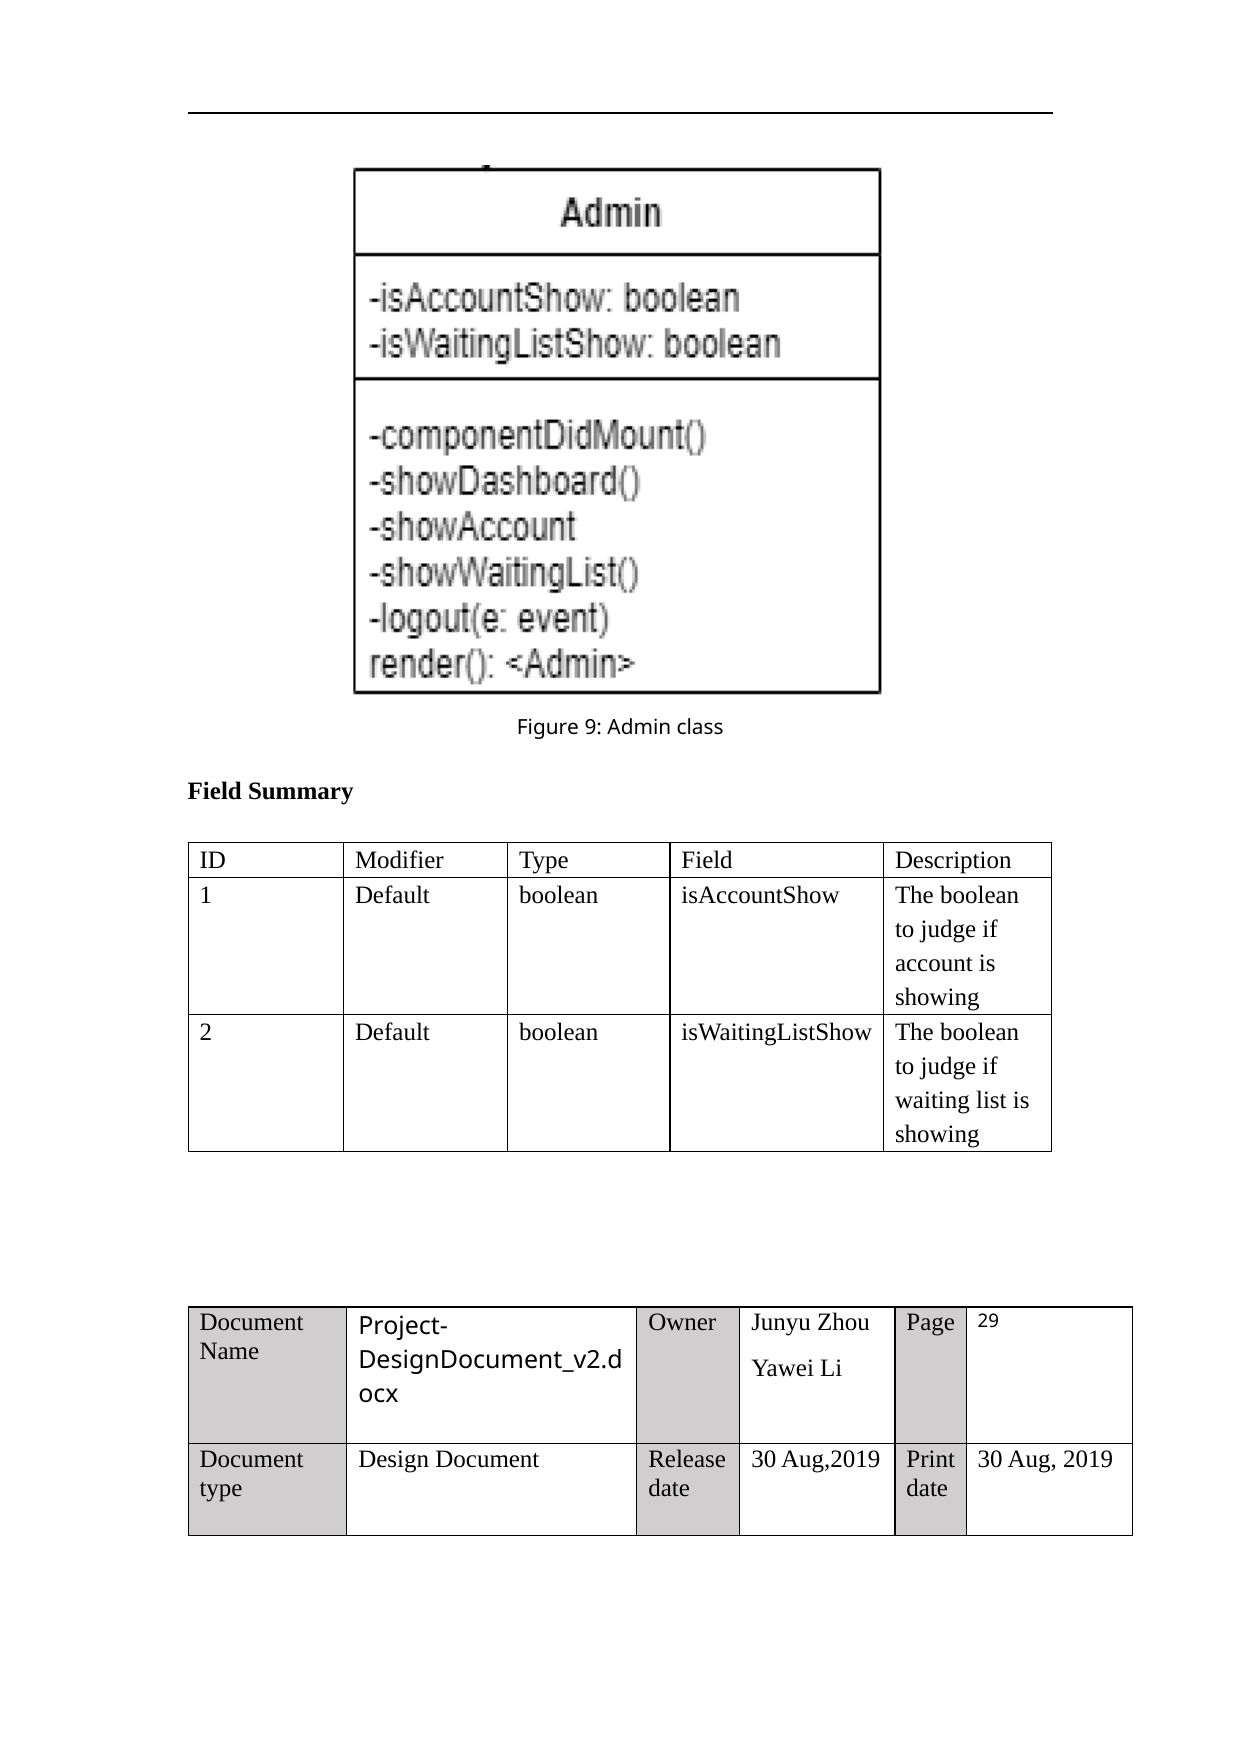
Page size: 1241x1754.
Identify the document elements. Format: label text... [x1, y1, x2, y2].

table_cell Default [344, 1015, 507, 1151]
table_cell 1 [189, 878, 343, 1014]
text Figure : Admin class [187, 709, 1053, 743]
table_cell The boolean to judge if waiting list is showing [884, 1015, 1051, 1151]
table_cell boolean [508, 878, 669, 1014]
text Field Summary [187, 774, 1053, 808]
table_cell isWaitingListShow [671, 1015, 883, 1151]
table_header Type [508, 843, 669, 877]
table_cell The boolean to judge if account is showing [884, 878, 1051, 1014]
table_header Description [884, 843, 1051, 877]
table_cell 2 [189, 1015, 343, 1151]
table_cell isAccountShow [671, 878, 883, 1014]
table_header Field [671, 843, 883, 877]
table_header Modifier [344, 843, 507, 877]
table_cell boolean [508, 1015, 669, 1151]
table_header ID [189, 843, 343, 877]
picture [353, 165, 887, 701]
table_cell Default [344, 878, 507, 1014]
